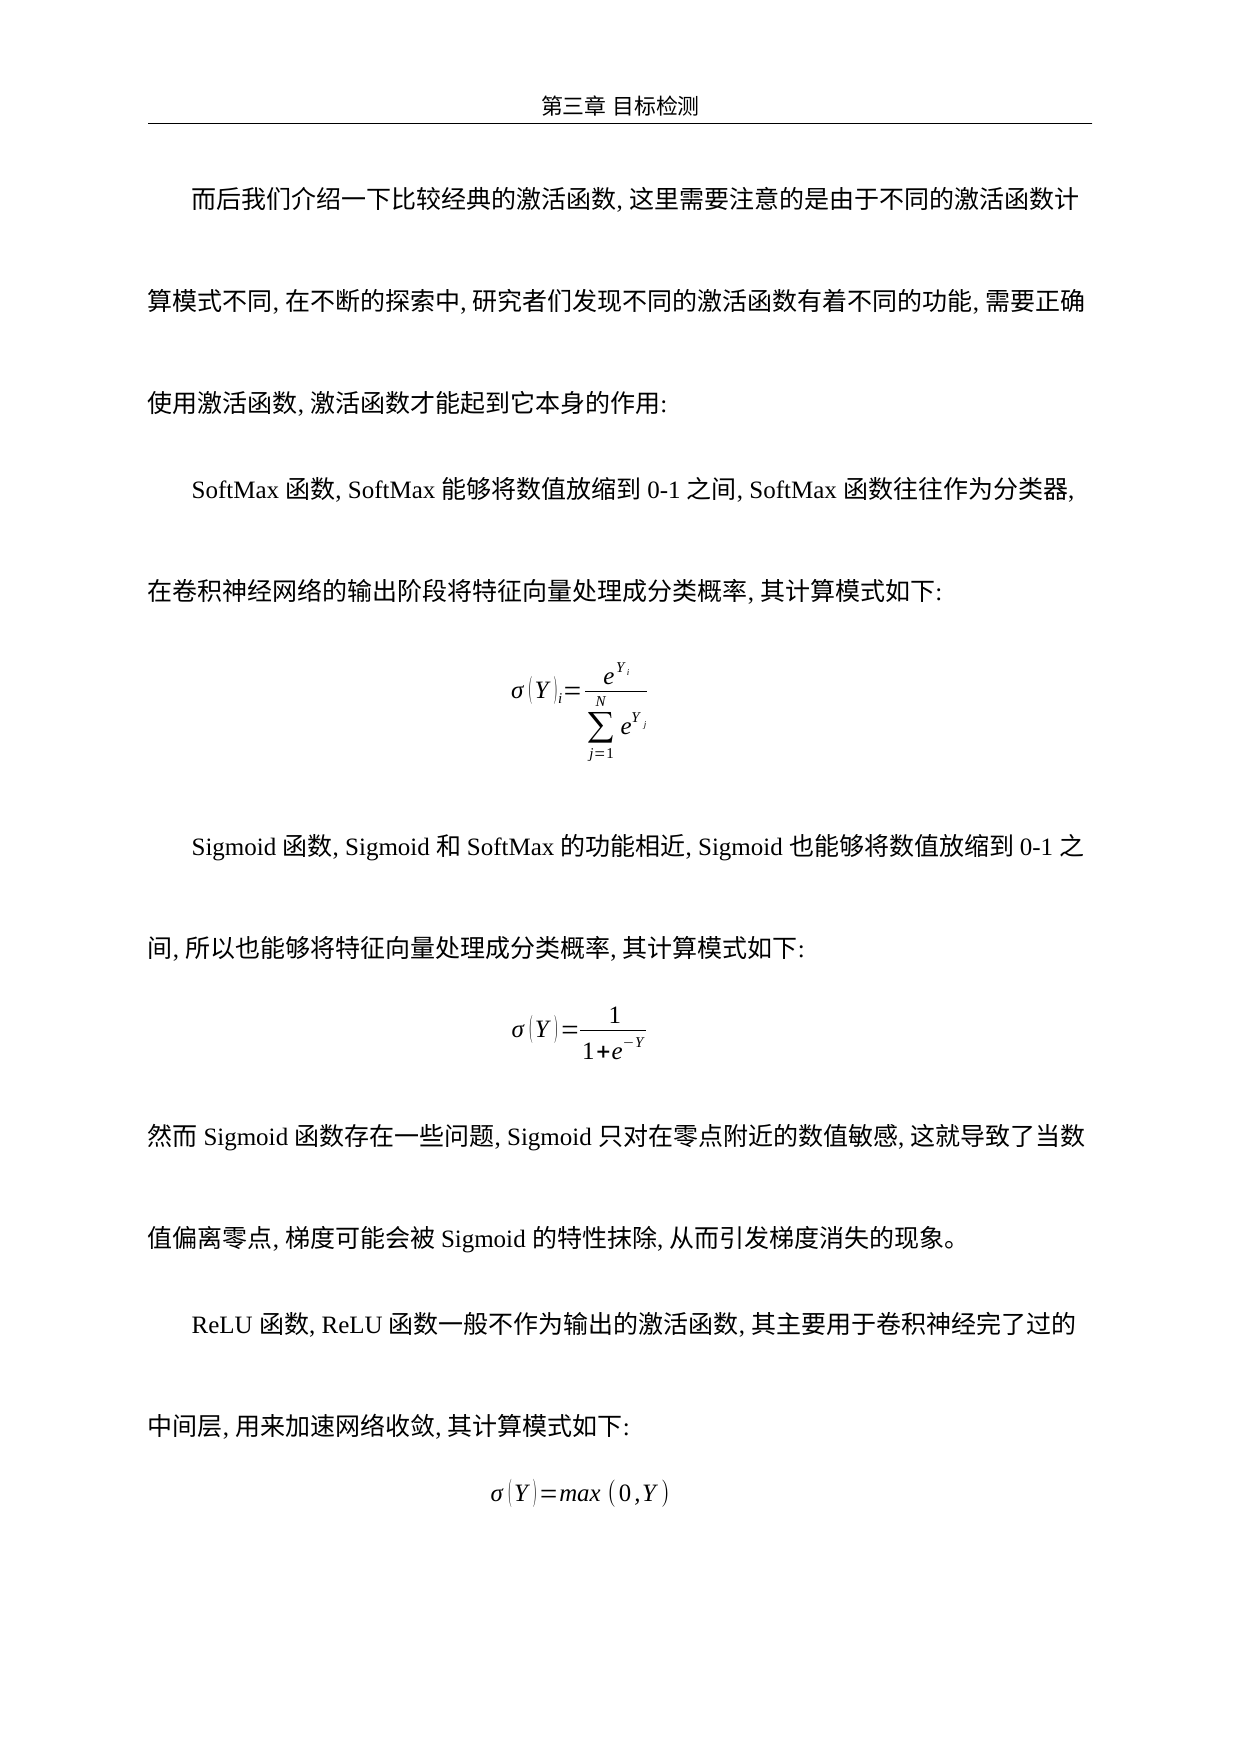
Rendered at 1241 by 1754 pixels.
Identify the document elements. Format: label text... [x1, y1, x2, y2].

text (13) [148, 642, 1092, 777]
text ReLU 函数, ReLU 函数一般不作为输出的激活函数, 其主要用于卷积神经完了过的中间层, 用来加速网络收敛, 其计算模式如下: [148, 1288, 1092, 1458]
text (15) [148, 1476, 1092, 1510]
text (14) [148, 999, 1092, 1067]
text 然而 Sigmoid 函数存在一些问题, Sigmoid 只对在零点附近的数值敏感, 这就导致了当数值偏离零点, 梯度可能会被 Sigmoid 的特性抹除, 从而引发梯度消失的现象。 [148, 1100, 1092, 1270]
text SoftMax 函数, SoftMax 能够将数值放缩到 0-1 之间, SoftMax 函数往往作为分类器, 在卷积神经网络的输出阶段将特征向量处理成分类概率, 其计算模式如下: [148, 454, 1092, 623]
text Sigmoid 函数, Sigmoid 和 SoftMax 的功能相近, Sigmoid 也能够将数值放缩到 0-1 之间, 所以也能够将特征向量处理成分类概率, 其计算模式如下: [148, 811, 1092, 981]
text 而后我们介绍一下比较经典的激活函数, 这里需要注意的是由于不同的激活函数计算模式不同, 在不断的探索中, 研究者们发现不同的激活函数有着不同的功能, 需要正确使用激活函数, 激活函数才能起到它本身的作用: [148, 164, 1092, 436]
